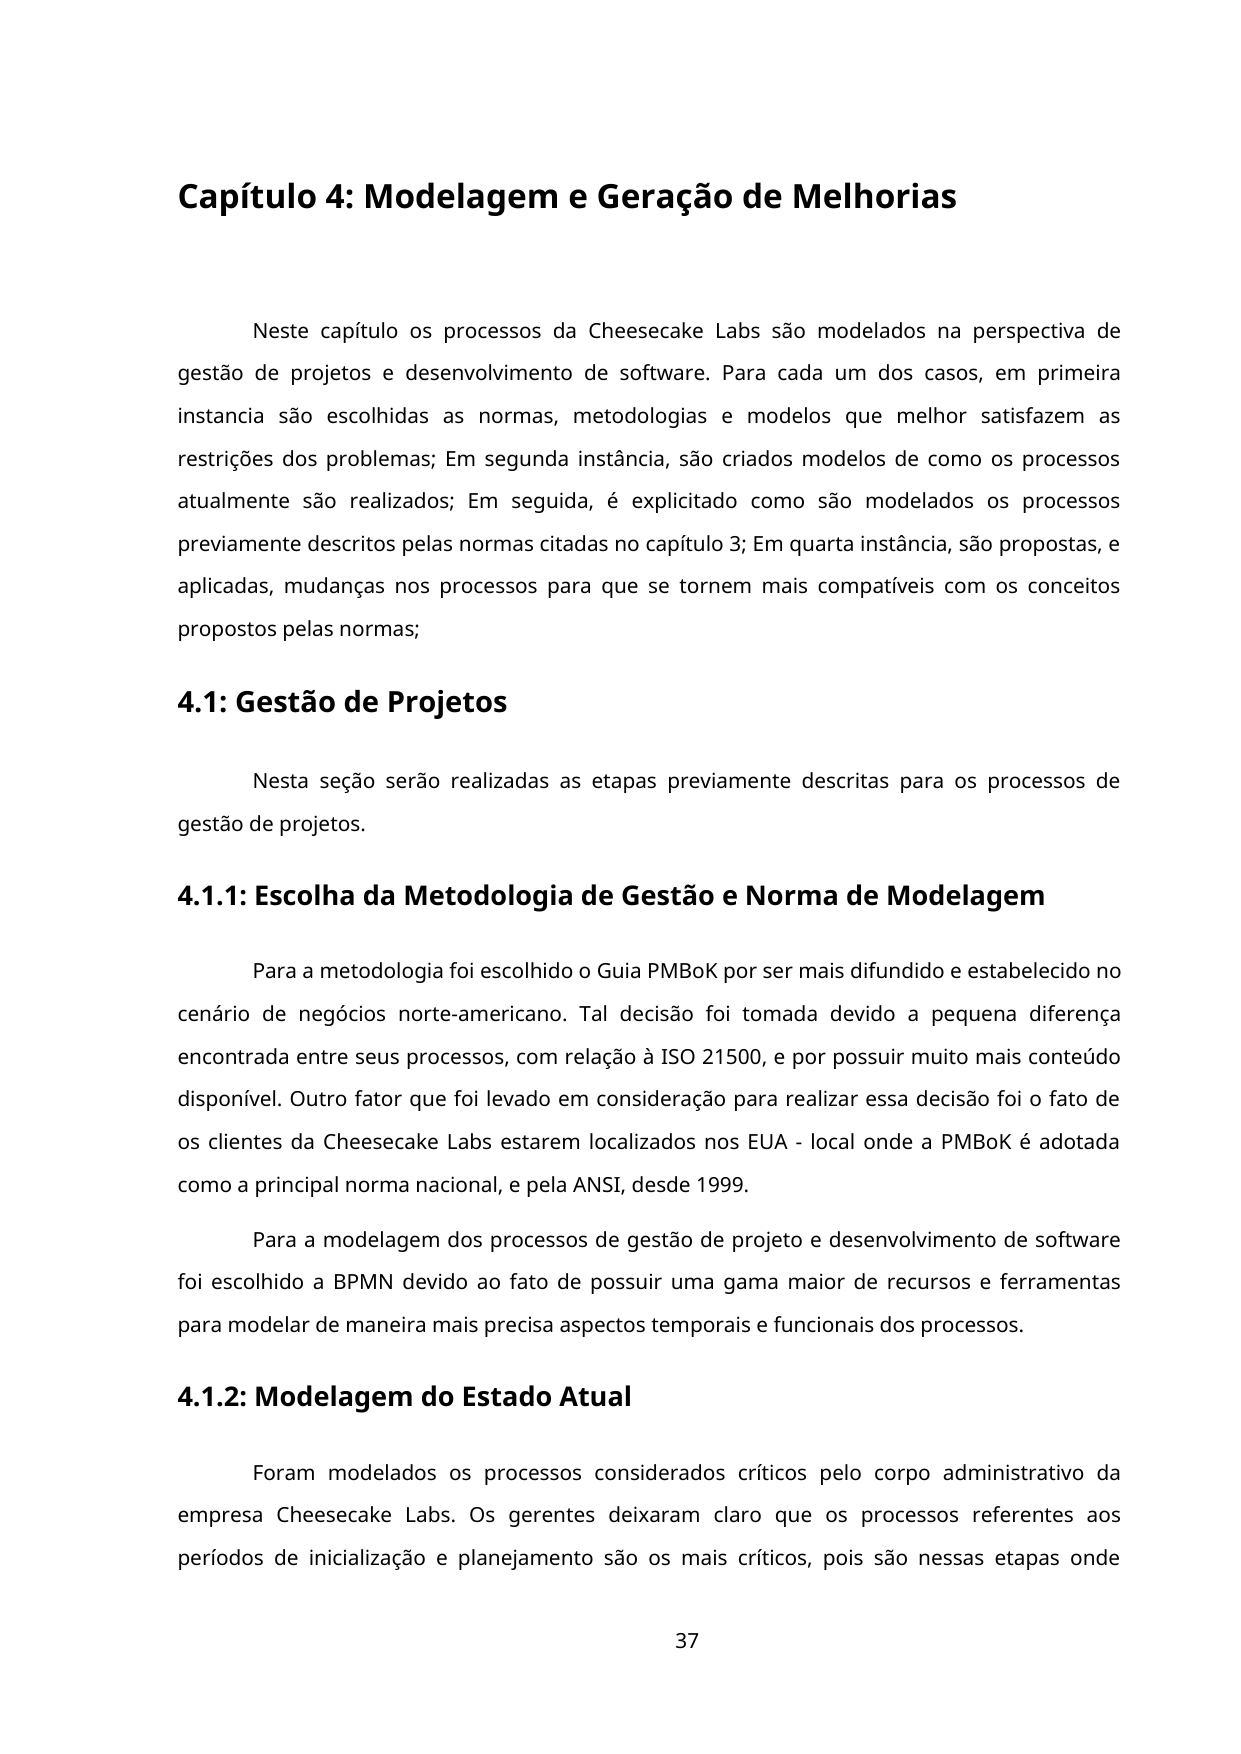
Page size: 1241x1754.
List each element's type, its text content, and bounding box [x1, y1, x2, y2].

text Neste capítulo os processos da Cheesecake Labs são modelados na perspectiva de gestão de projetos e desenvolvimento de software. Para cada um dos casos, em primeira instancia são escolhidas as normas, metodologias e modelos que melhor satisfazem as restrições dos problemas; Em segunda instância, são criados modelos de como os processos atualmente são realizados; Em seguida, é explicitado como são modelados os processos previamente descritos pelas normas citadas no capítulo 3; Em quarta instância, são propostas, e aplicadas, mudanças nos processos para que se tornem mais compatíveis com os conceitos propostos pelas normas; [177, 316, 1122, 642]
subtitle Modelagem do Estado Atual [177, 1378, 1122, 1414]
subtitle Escolha da Metodologia de Gestão e Norma de Modelagem [177, 876, 1122, 913]
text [177, 1458, 1122, 1572]
text Para a metodologia foi escolhido o Guia PMBoK por ser mais difundido e estabelecido no cenário de negócios norte-americano. Tal decisão foi tomada devido a pequena diferença encontrada entre seus processos, com relação à ISO 21500, e por possuir muito mais conteúdo disponível. Outro fator que foi levado em consideração para realizar essa decisão foi o fato de os clientes da Cheesecake Labs estarem localizados nos EUA - local onde a PMBoK é adotada como a principal norma nacional, e pela ANSI, desde 1999. [177, 957, 1122, 1198]
text Nesta seção serão realizadas as etapas previamente descritas para os processos de gestão de projetos. [177, 766, 1122, 837]
subtitle Modelagem e Geração de Melhorias [177, 173, 1122, 218]
text Para a modelagem dos processos de gestão de projeto e desenvolvimento de software foi escolhido a BPMN devido ao fato de possuir uma gama maior de recursos e ferramentas para modelar de maneira mais precisa aspectos temporais e funcionais dos processos. [177, 1225, 1122, 1338]
subtitle Gestão de Projetos [177, 682, 1122, 721]
